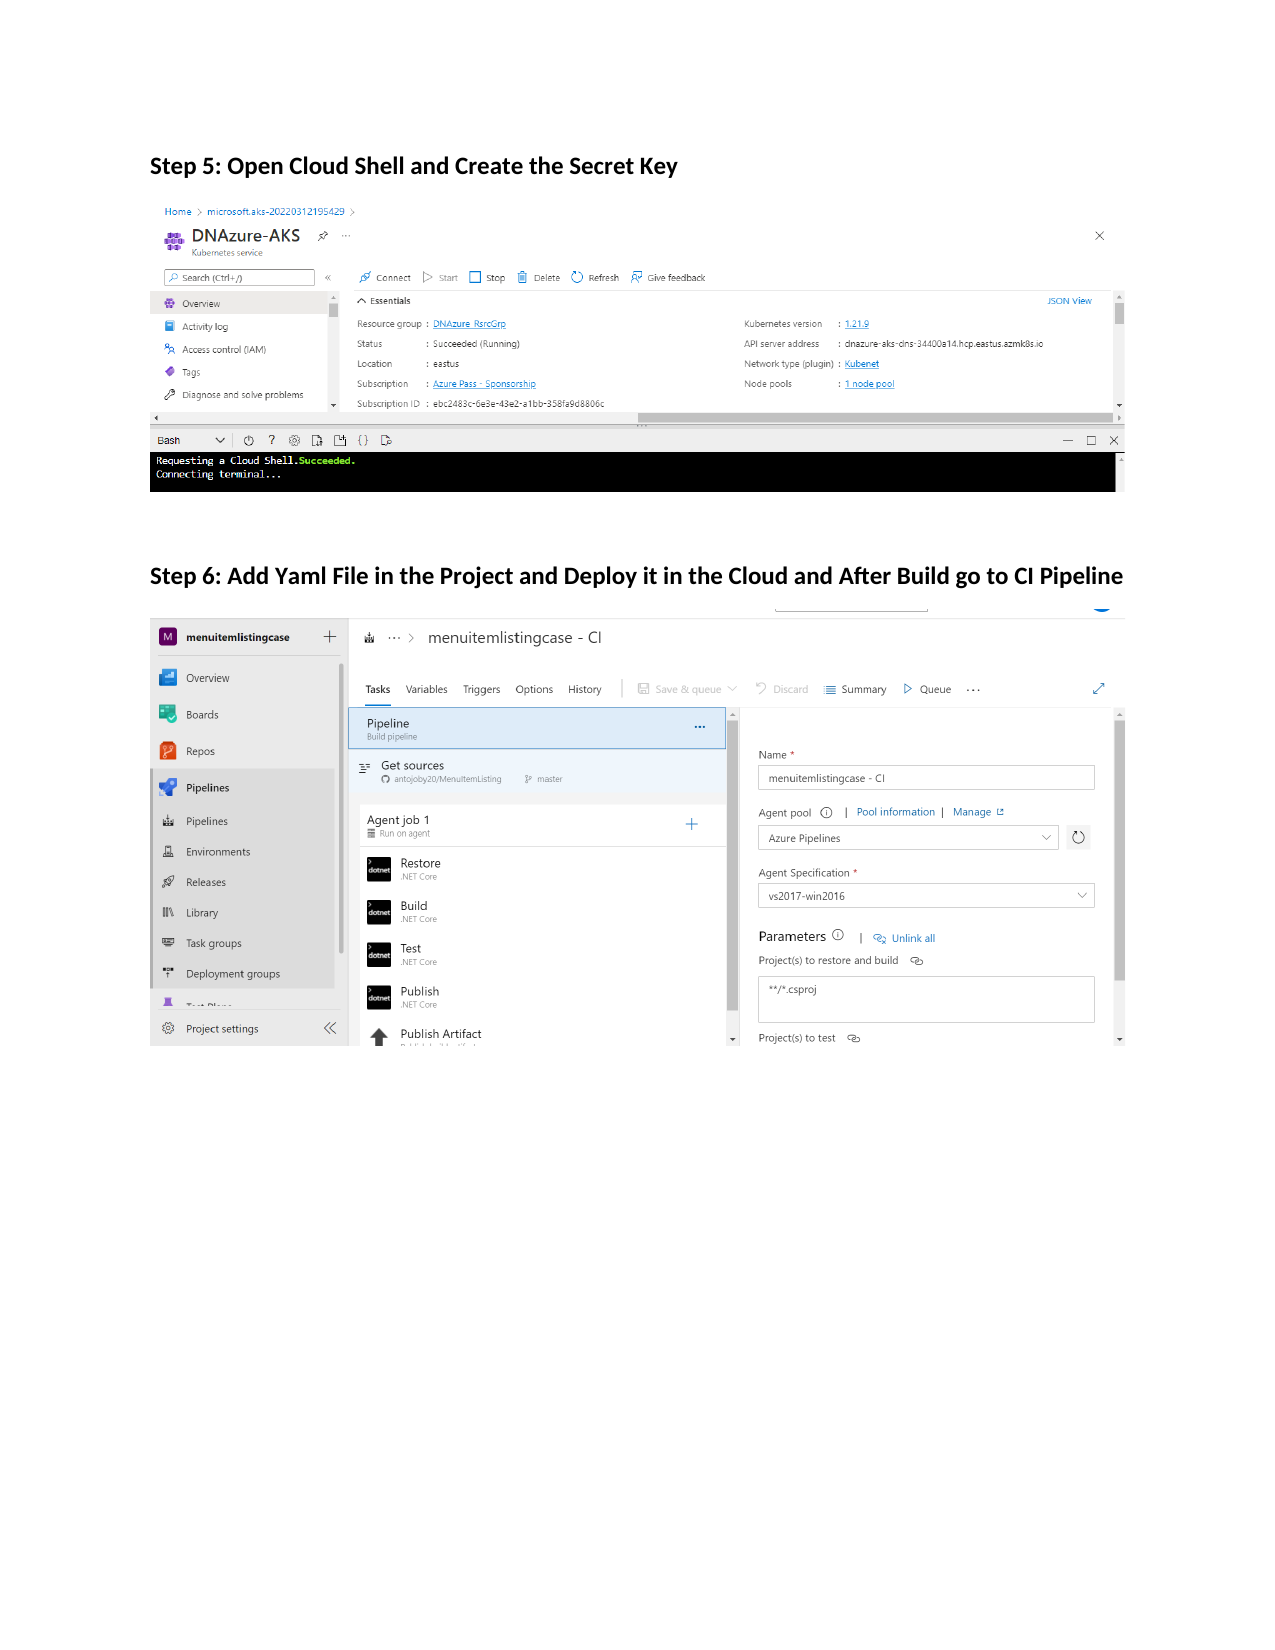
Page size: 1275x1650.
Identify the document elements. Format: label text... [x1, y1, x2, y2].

text Step 5: Open Cloud Shell and Create the Secret Key [150, 150, 1125, 181]
text Step 6: Add Yaml File in the Project and Deploy it in the Cloud and After Build go to CI Pipeline [150, 560, 1125, 591]
picture [150, 609, 1125, 1046]
picture [150, 199, 1125, 492]
